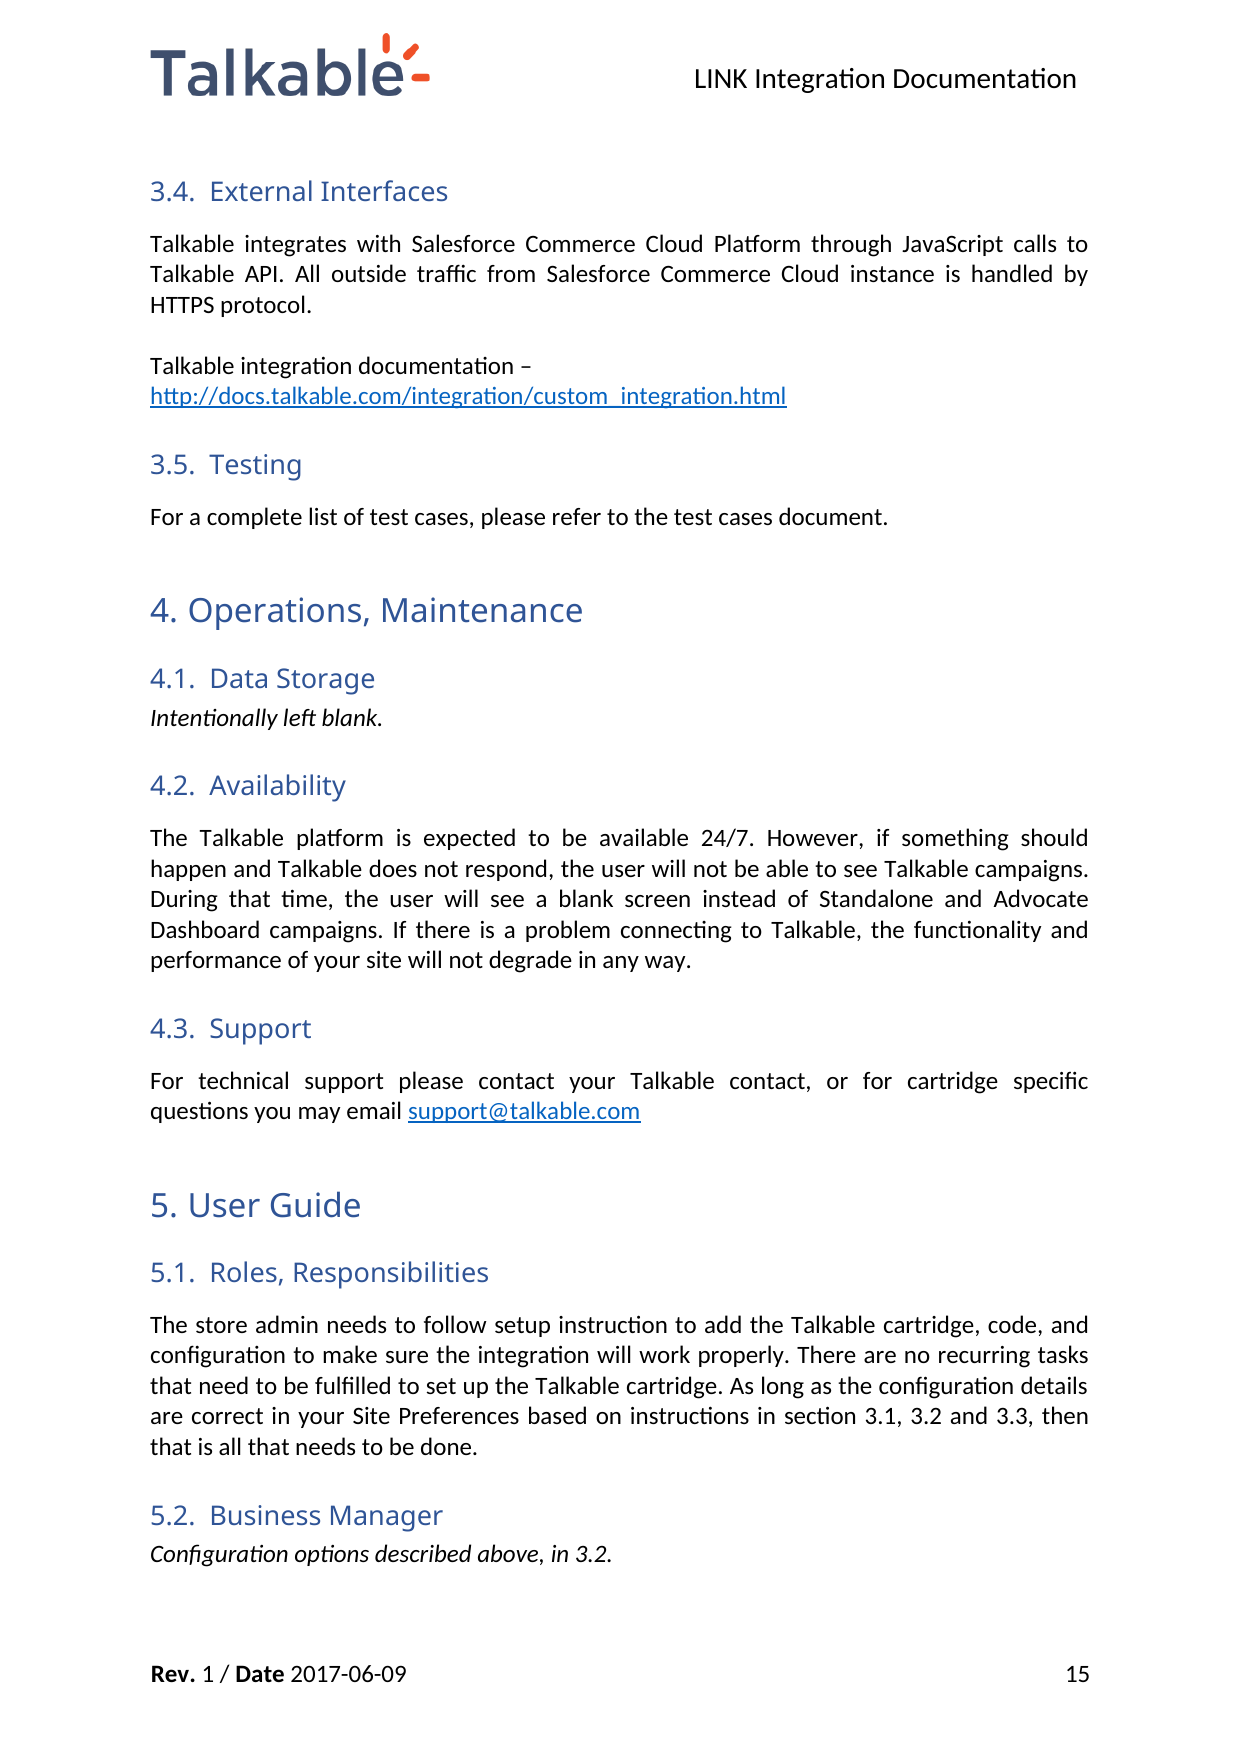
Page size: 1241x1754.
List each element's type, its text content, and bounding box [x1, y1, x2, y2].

text The Talkable platform is expected to be available 24/7. However, if something should happen and Talkable does not respond, the user will not be able to see Talkable campaigns. During that time, the user will see a blank screen instead of Standalone and Advocate Dashboard campaigns. If there is a problem connecting to Talkable, the functionality and performance of your site will not degrade in any way. [150, 822, 1090, 975]
text For a complete list of test cases, please refer to the test cases document. [150, 501, 1090, 531]
text Intentionally left blank. [150, 702, 1090, 732]
text The store admin needs to follow setup instruction to add the Talkable cartridge, code, and configuration to make sure the integration will work properly. There are no recurring tasks that need to be fulfilled to set up the Talkable cartridge. As long as the configuration details are correct in your Site Preferences based on instructions in section 3.1, 3.2 and 3.3, then that is all that needs to be done. [150, 1309, 1090, 1462]
subtitle Support [150, 1009, 1090, 1046]
subtitle Data Storage [150, 659, 1090, 696]
text Talkable integration documentation – http://docs.talkable.com/integration/custom_integration.html [150, 350, 1090, 411]
text Talkable integrates with Salesforce Commerce Cloud Platform through JavaScript calls to Talkable API. All outside traffic from Salesforce Commerce Cloud instance is handled by HTTPS protocol. [150, 228, 1090, 319]
subtitle Operations, Maintenance [150, 587, 1090, 632]
text For technical support please contact your Talkable contact, or for cartridge specific questions you may email support@talkable.com [150, 1065, 1090, 1126]
subtitle External Interfaces [150, 172, 1090, 209]
subtitle Availability [150, 767, 1090, 804]
text Configuration options described above, in 3.2. [150, 1539, 1090, 1569]
subtitle User Guide [150, 1181, 1090, 1227]
subtitle Testing [150, 446, 1090, 482]
picture [150, 33, 430, 96]
subtitle Business Manager [150, 1496, 1090, 1533]
subtitle Roles, Responsibilities [150, 1254, 1090, 1291]
